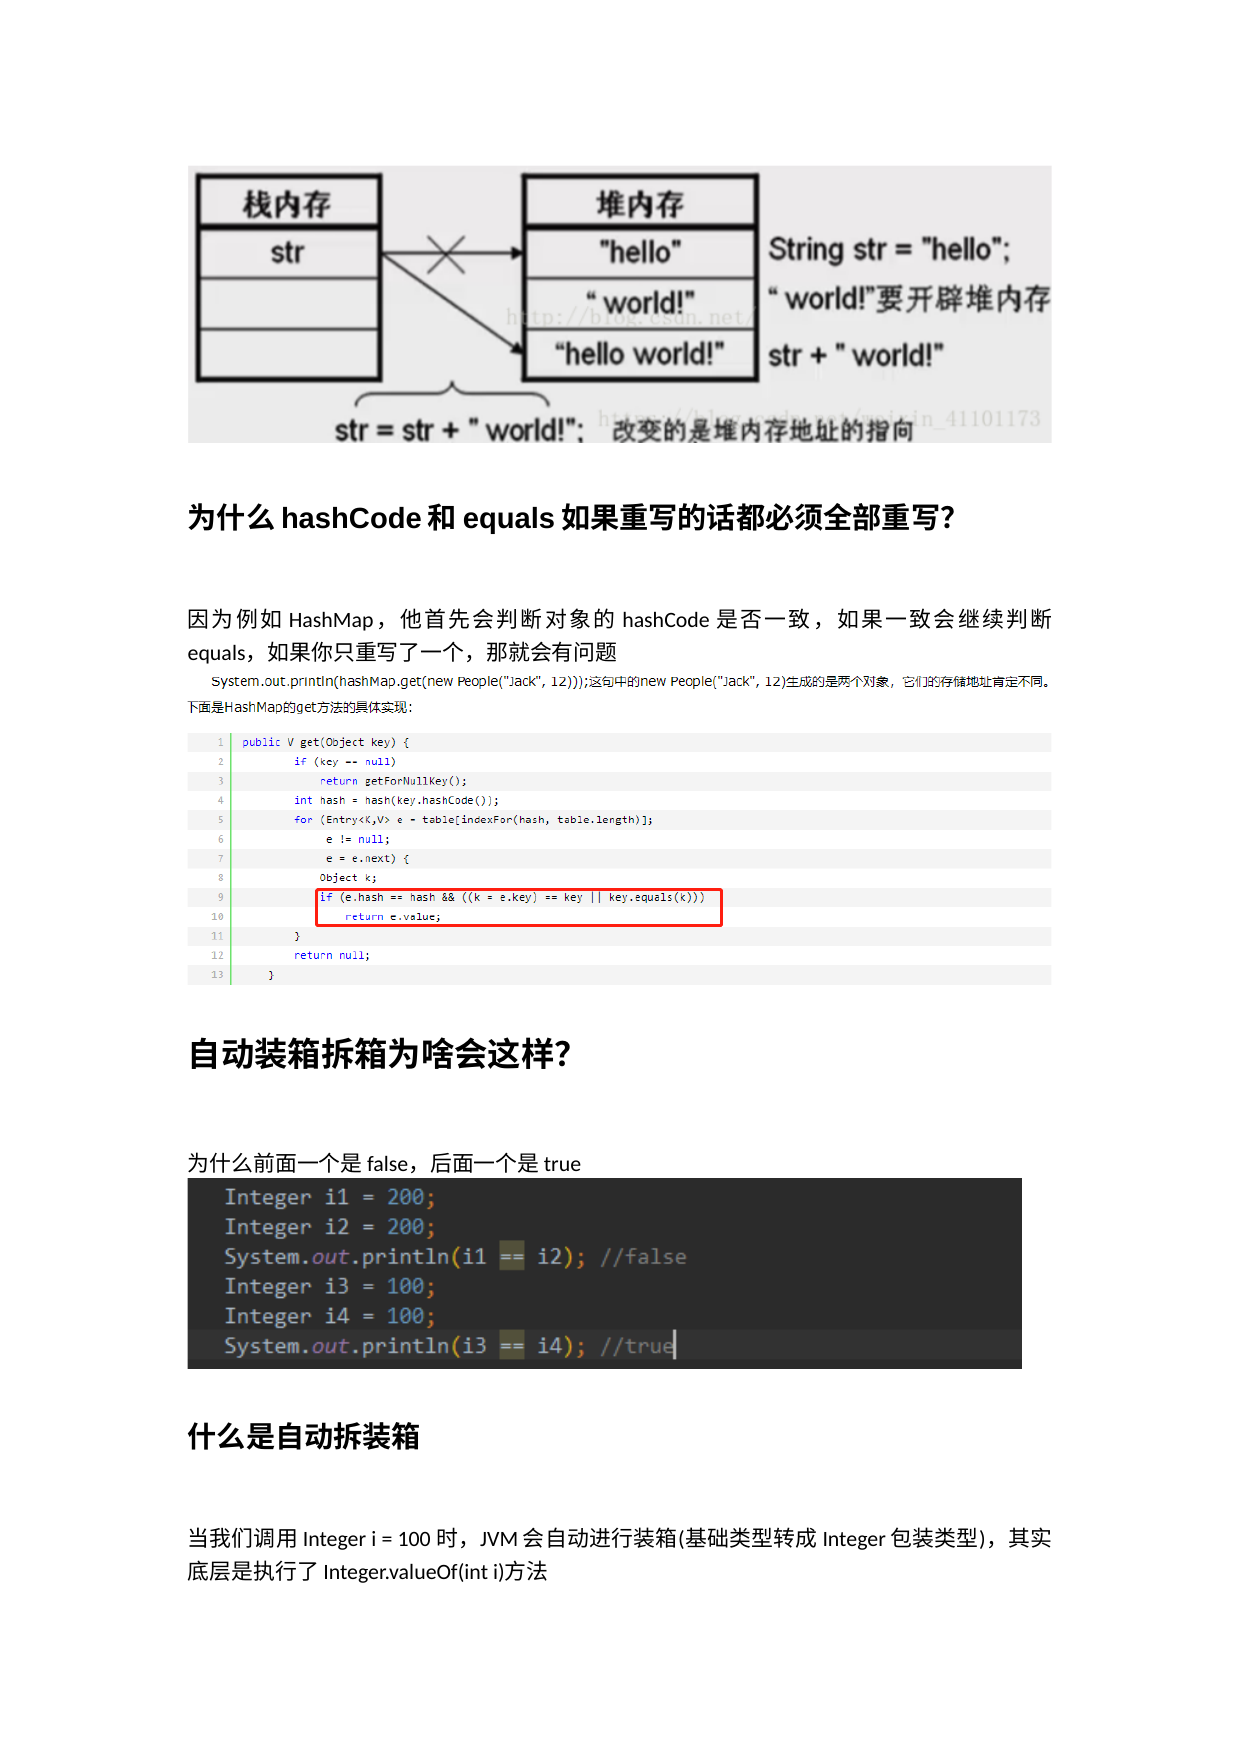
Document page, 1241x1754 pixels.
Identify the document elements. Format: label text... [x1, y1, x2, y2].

text 为什么前面一个是false，后面一个是true [187, 1146, 1053, 1178]
subtitle 什么是自动拆装箱 [187, 1403, 1053, 1468]
subtitle 为什么hashCode和equals如果重写的话都必须全部重写？ [187, 484, 1053, 549]
picture [187, 1178, 1022, 1369]
text 因为例如HashMap，他首先会判断对象的hashCode是否一致，如果一致会继续判断equals，如果你只重写了一个，那就会有问题 [187, 602, 1053, 667]
text 当我们调用Integer i = 100时，JVM会自动进行装箱(基础类型转成Integer包装类型)，其实底层是执行了Integer.valueOf(int i)方法 [187, 1521, 1053, 1586]
picture [187, 162, 1052, 443]
picture [187, 667, 1052, 987]
subtitle 自动装箱拆箱为啥会这样？ [187, 1019, 1053, 1084]
